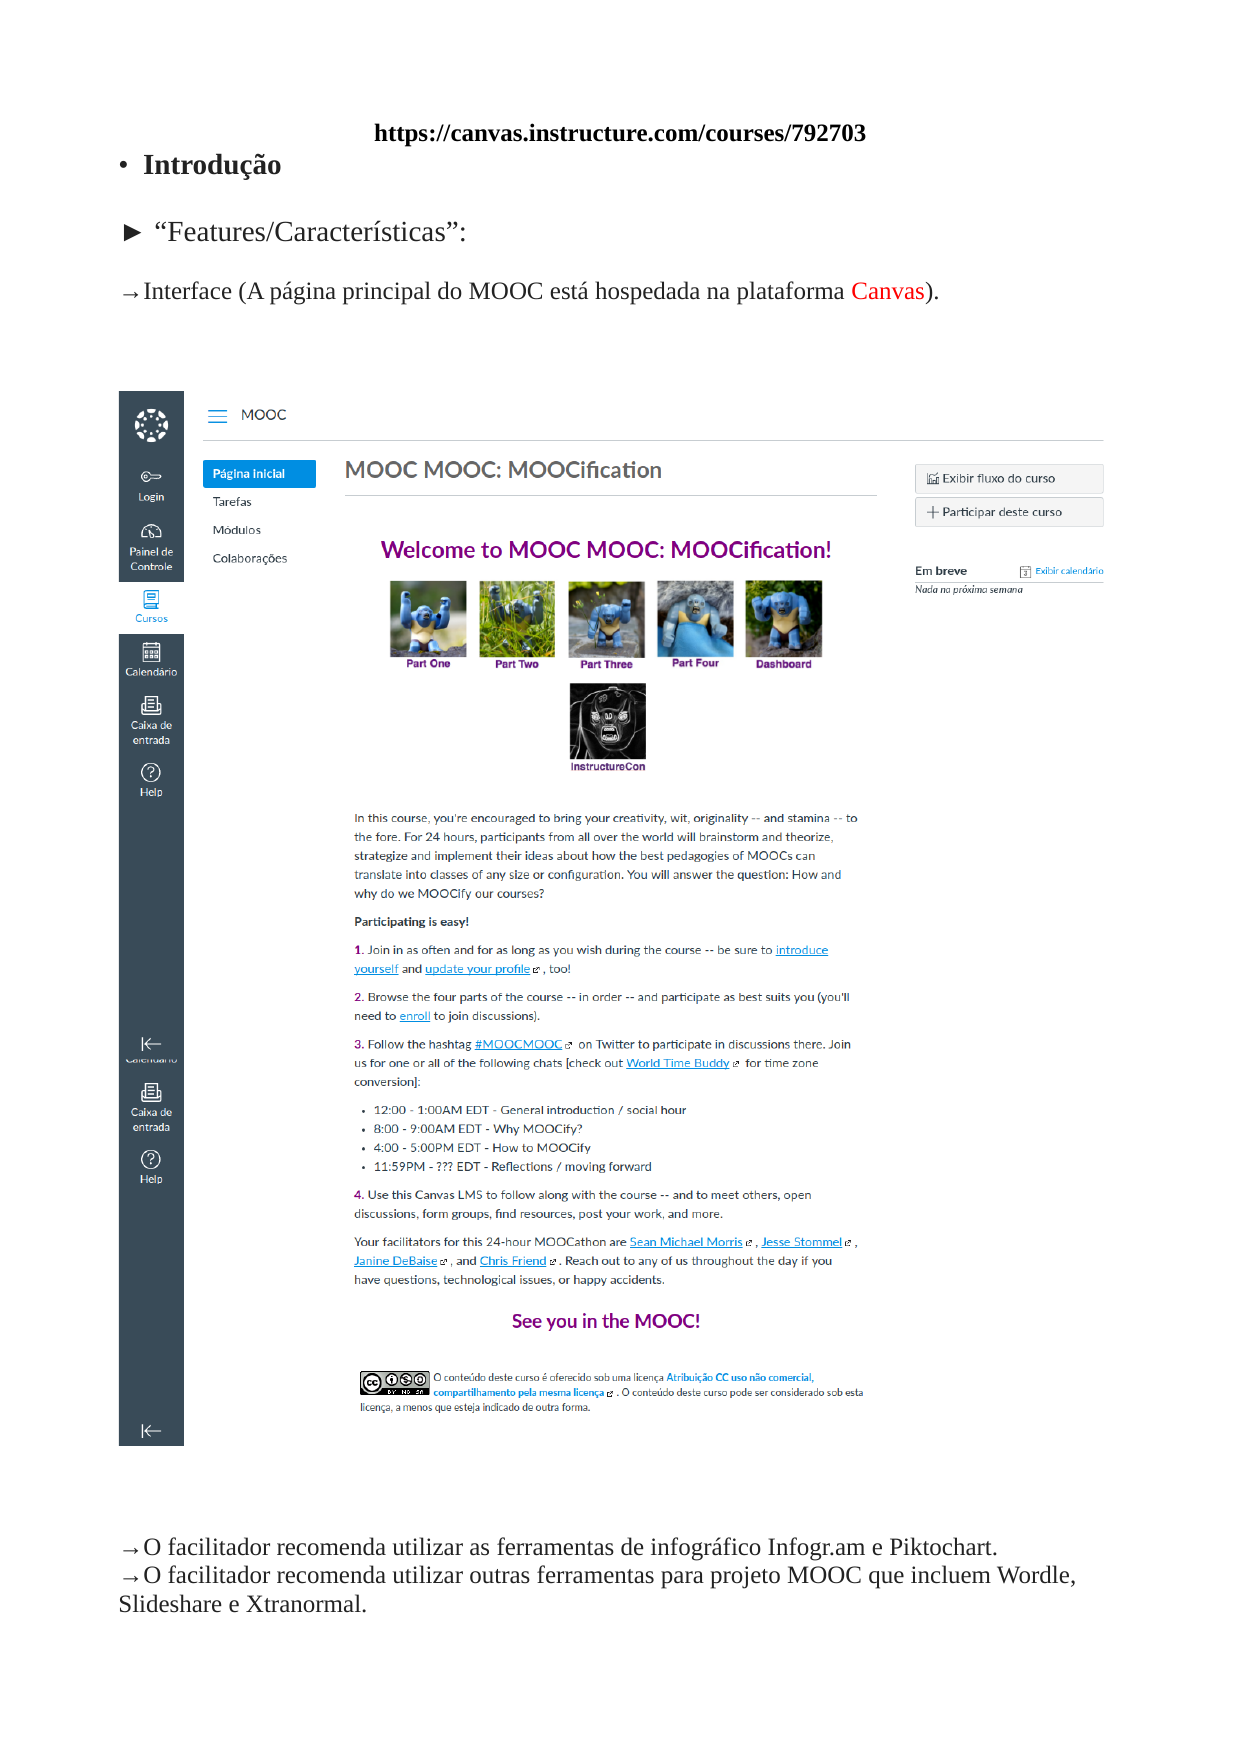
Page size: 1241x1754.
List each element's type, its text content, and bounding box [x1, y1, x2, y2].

text • Introdução [118, 147, 1122, 180]
text https://canvas.instructure.com/courses/792703 [118, 118, 1122, 147]
text ► “Features/Características”: [118, 214, 1122, 247]
text →Interface (A página principal do MOOC está hospedada na plataforma Canvas). [118, 276, 1122, 305]
text →O facilitador recomenda utilizar outras ferramentas para projeto MOOC que incluem Wordle, Slideshare e Xtranormal. [118, 1560, 1122, 1618]
picture [118, 391, 1122, 1446]
text →O facilitador recomenda utilizar as ferramentas de infográfico Infogr.am e Piktochart. [118, 1532, 1122, 1560]
